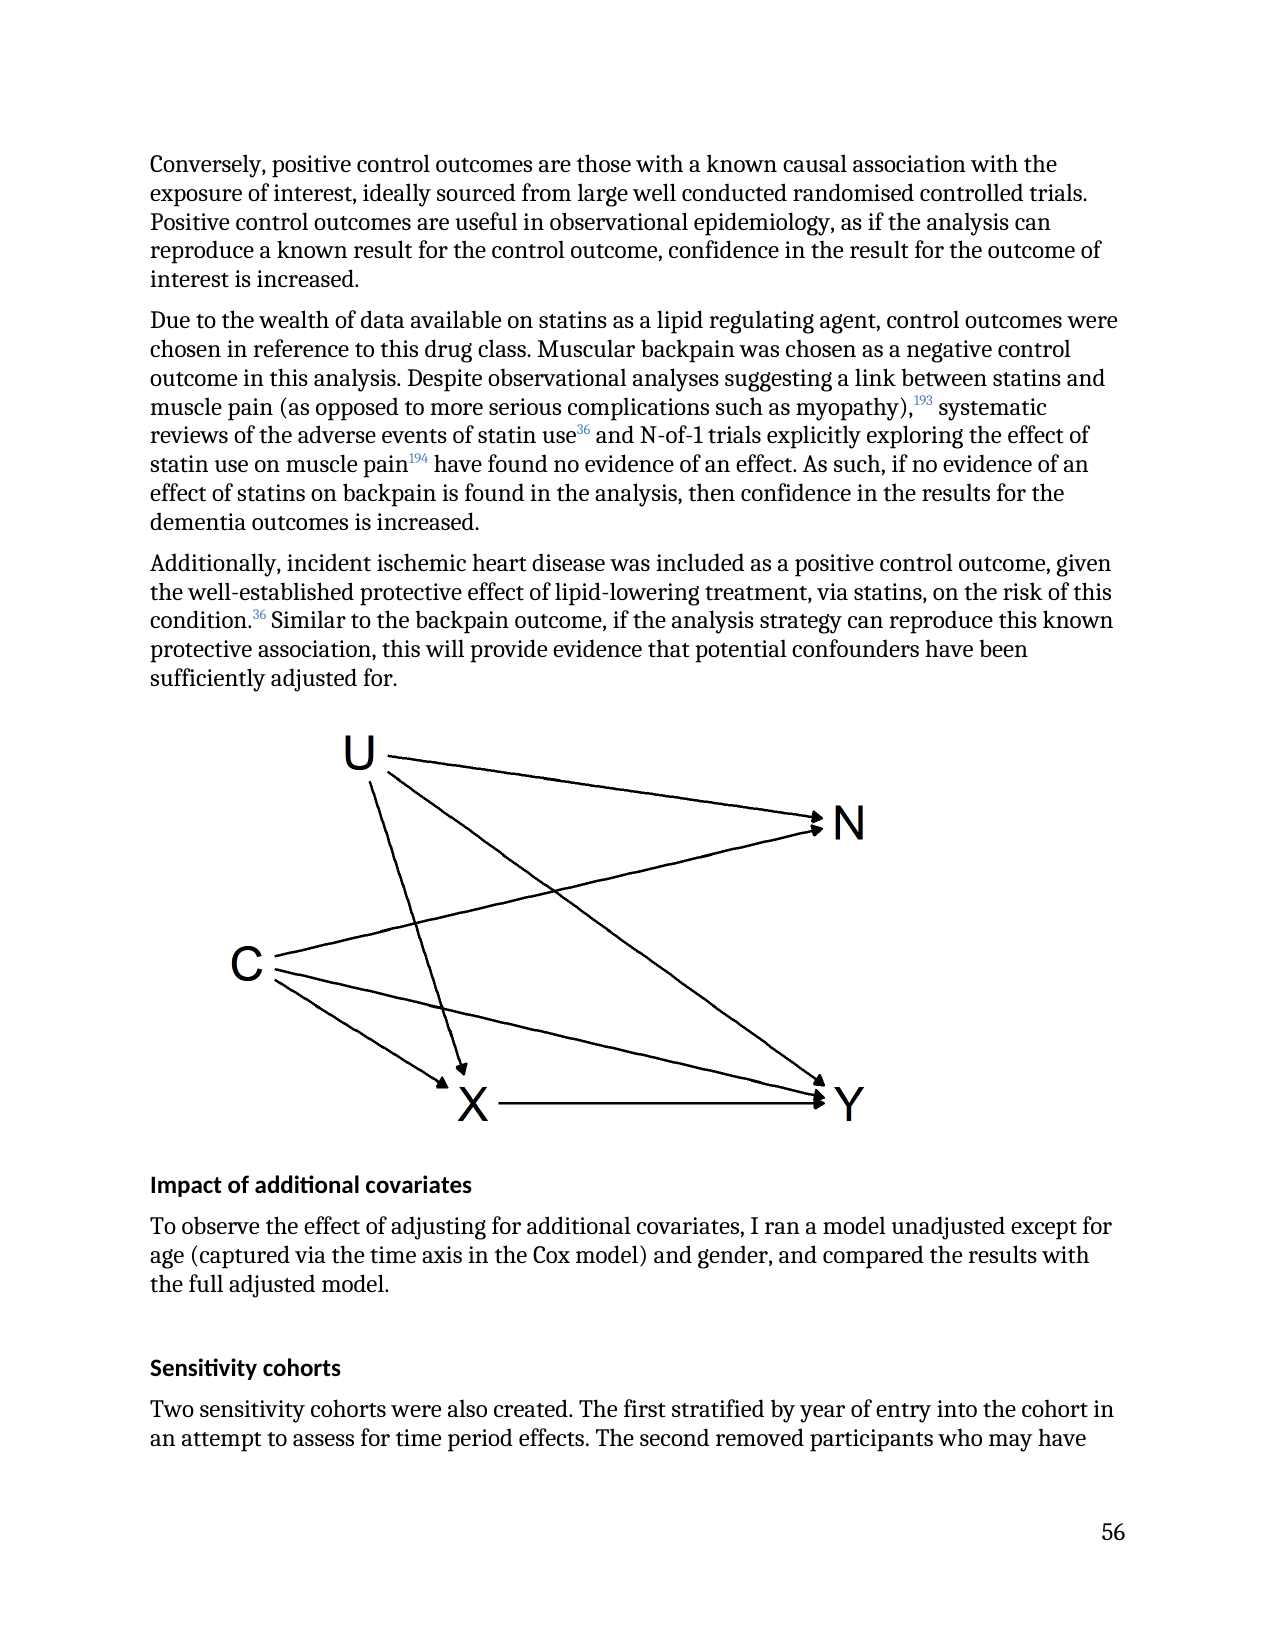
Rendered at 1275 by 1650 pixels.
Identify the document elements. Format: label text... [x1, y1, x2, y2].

subtitle Impact of additional covariates [150, 1169, 1125, 1199]
subtitle Sensitivity cohorts [150, 1352, 1125, 1382]
text Conversely, positive control outcomes are those with a known causal association with the exposure of interest, ideally sourced from large well conducted randomised controlled trials. Positive control outcomes are useful in observational epidemiology, as if the analysis can reproduce a known result for the control outcome, confidence in the result for the outcome of interest is increased. [150, 150, 1125, 294]
text To observe the effect of adjusting for additional covariates, I ran a model unadjusted except for age (captured via the time axis in the Cox model) and gender, and compared the results with the full adjusted model. [150, 1212, 1125, 1298]
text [150, 1395, 1125, 1452]
text Due to the wealth of data available on statins as a lipid regulating agent, control outcomes were chosen in reference to this drug class. Muscular backpain was chosen as a negative control outcome in this analysis. Despite observational analyses suggesting a link between statins and muscle pain (as opposed to more serious complications such as myopathy),193 systematic reviews of the adverse events of statin use36 and N-of-1 trials explicitly exploring the effect of statin use on muscle pain194 have found no evidence of an effect. As such, if no evidence of an effect of statins on backpain is found in the analysis, then confidence in the results for the dementia outcomes is increased. [150, 306, 1125, 536]
text Additionally, incident ischemic heart disease was included as a positive control outcome, given the well-established protective effect of lipid-lowering treatment, via statins, on the risk of this condition.36 Similar to the backpain outcome, if the analysis strategy can reproduce this known protective association, this will provide evidence that potential confounders have been sufficiently adjusted for. [150, 549, 1125, 692]
picture [168, 705, 922, 1157]
